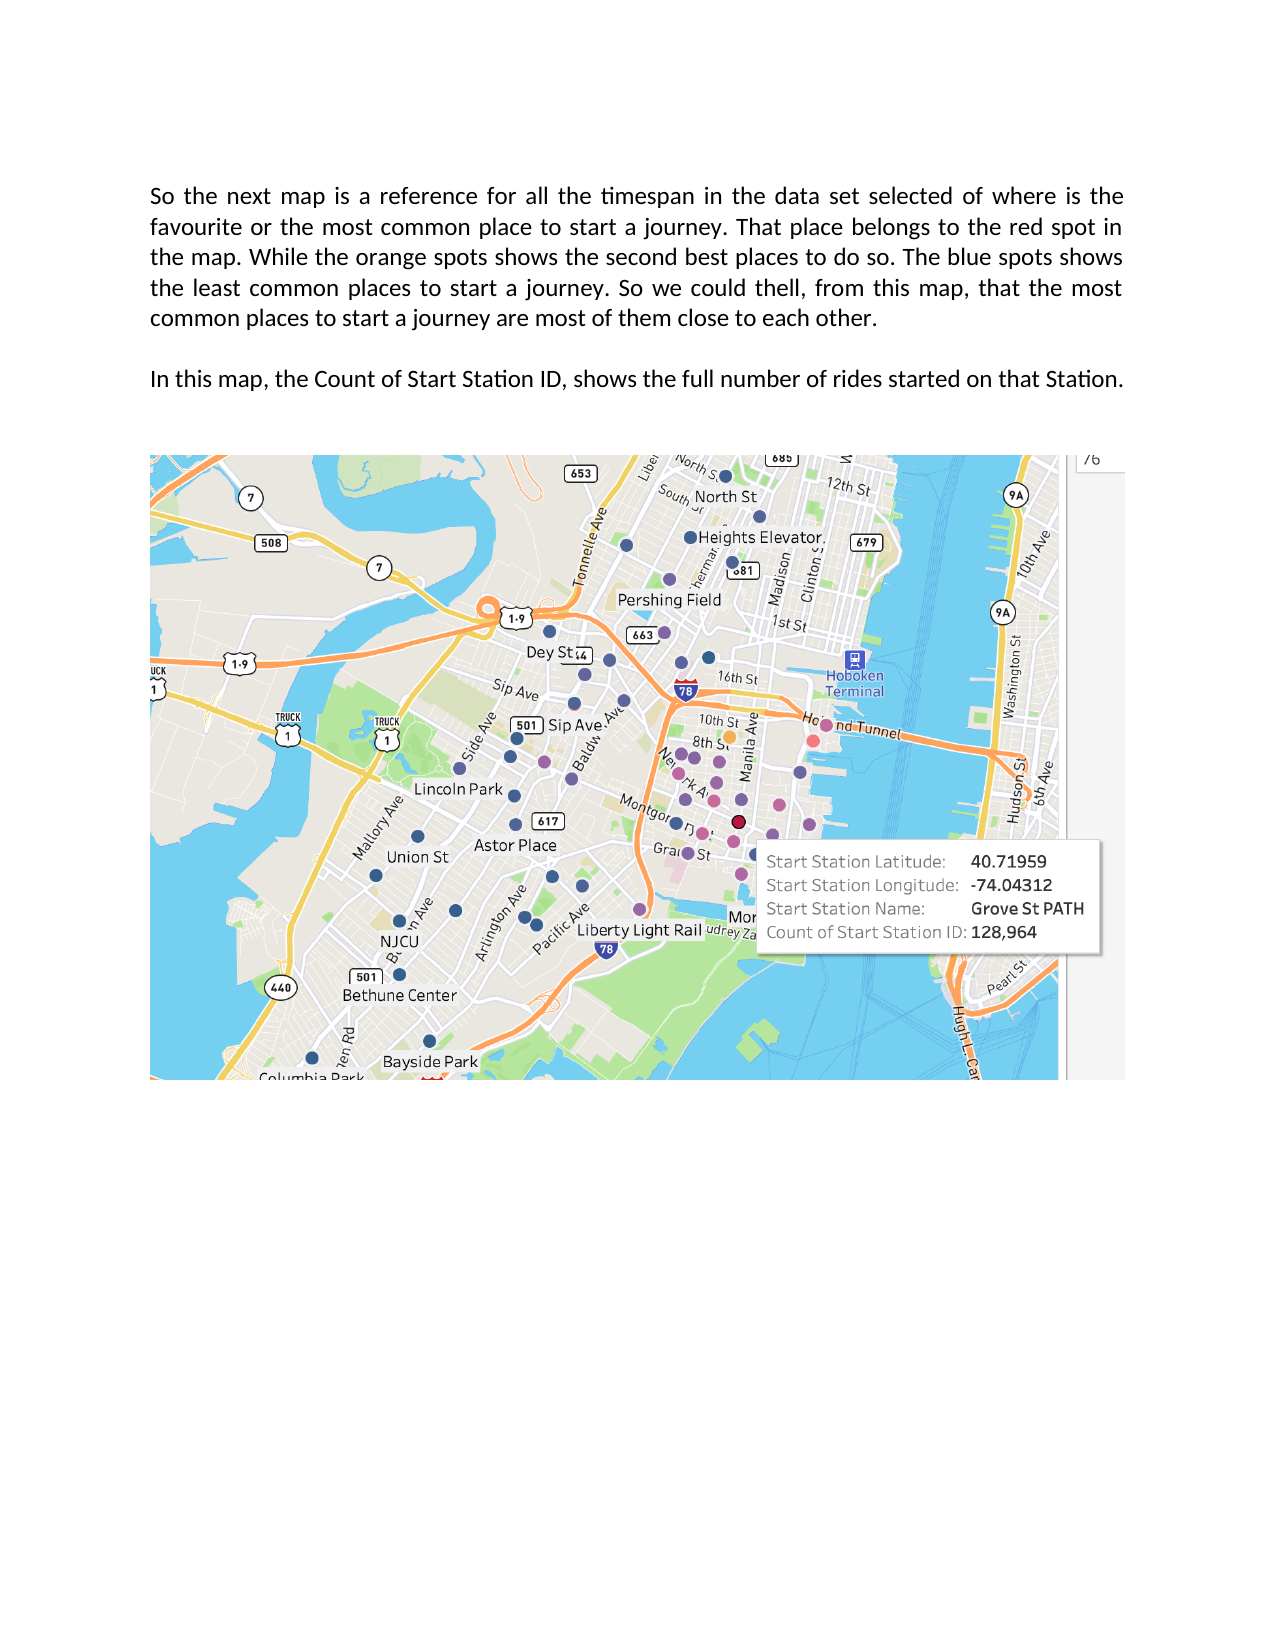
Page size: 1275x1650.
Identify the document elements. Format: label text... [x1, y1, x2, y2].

text In this map, the Count of Start Station ID, shows the full number of rides started on that Station. [150, 364, 1125, 394]
text So the next map is a reference for all the timespan in the data set selected of where is the favourite or the most common place to start a journey. That place belongs to the red spot in the map. While the orange spots shows the second best places to do so. The blue spots shows the least common places to start a journey. So we could thell, from this map, that the most common places to start a journey are most of them close to each other. [150, 181, 1125, 333]
picture [150, 455, 1125, 1080]
